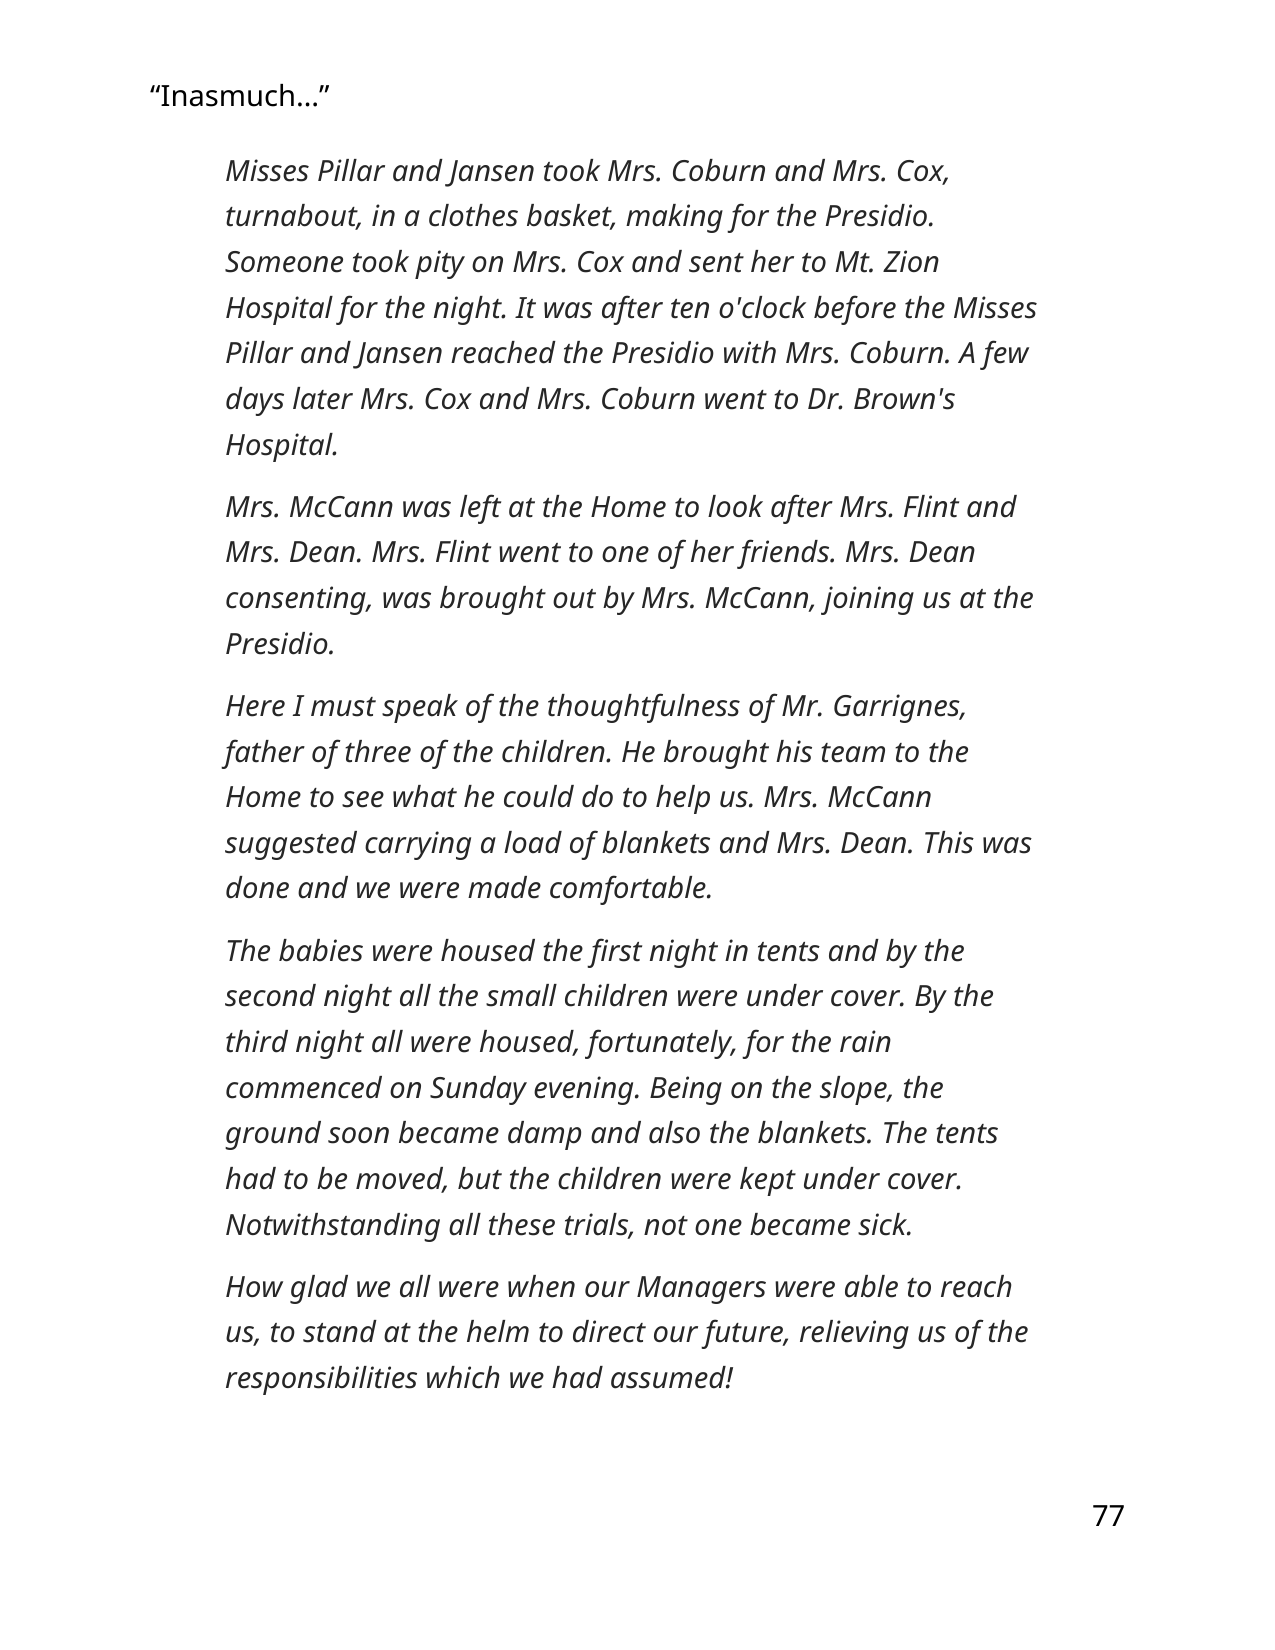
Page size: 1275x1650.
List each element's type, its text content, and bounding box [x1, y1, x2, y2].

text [225, 150, 1050, 463]
text The babies were housed the first night in tents and by the second night all the small children were under cover. By the third night all were housed, fortunately, for the rain commenced on Sunday evening. Being on the slope, the ground soon became damp and also the blankets. The tents had to be moved, but the children were kept under cover. Notwithstanding all these trials, not one became sick. [225, 930, 1050, 1243]
text Here I must speak of the thoughtfulness of Mr. Garrignes, father of three of the children. He brought his team to the Home to see what he could do to help us. Mrs. McCann suggested carrying a load of blankets and Mrs. Dean. This was done and we were made comfortable. [225, 685, 1050, 907]
text Mrs. McCann was left at the Home to look after Mrs. Flint and Mrs. Dean. Mrs. Flint went to one of her friends. Mrs. Dean consenting, was brought out by Mrs. McCann, joining us at the Presidio. [225, 486, 1050, 663]
text How glad we all were when our Managers were able to reach us, to stand at the helm to direct our future, relieving us of the responsibilities which we had assumed! [225, 1266, 1050, 1397]
